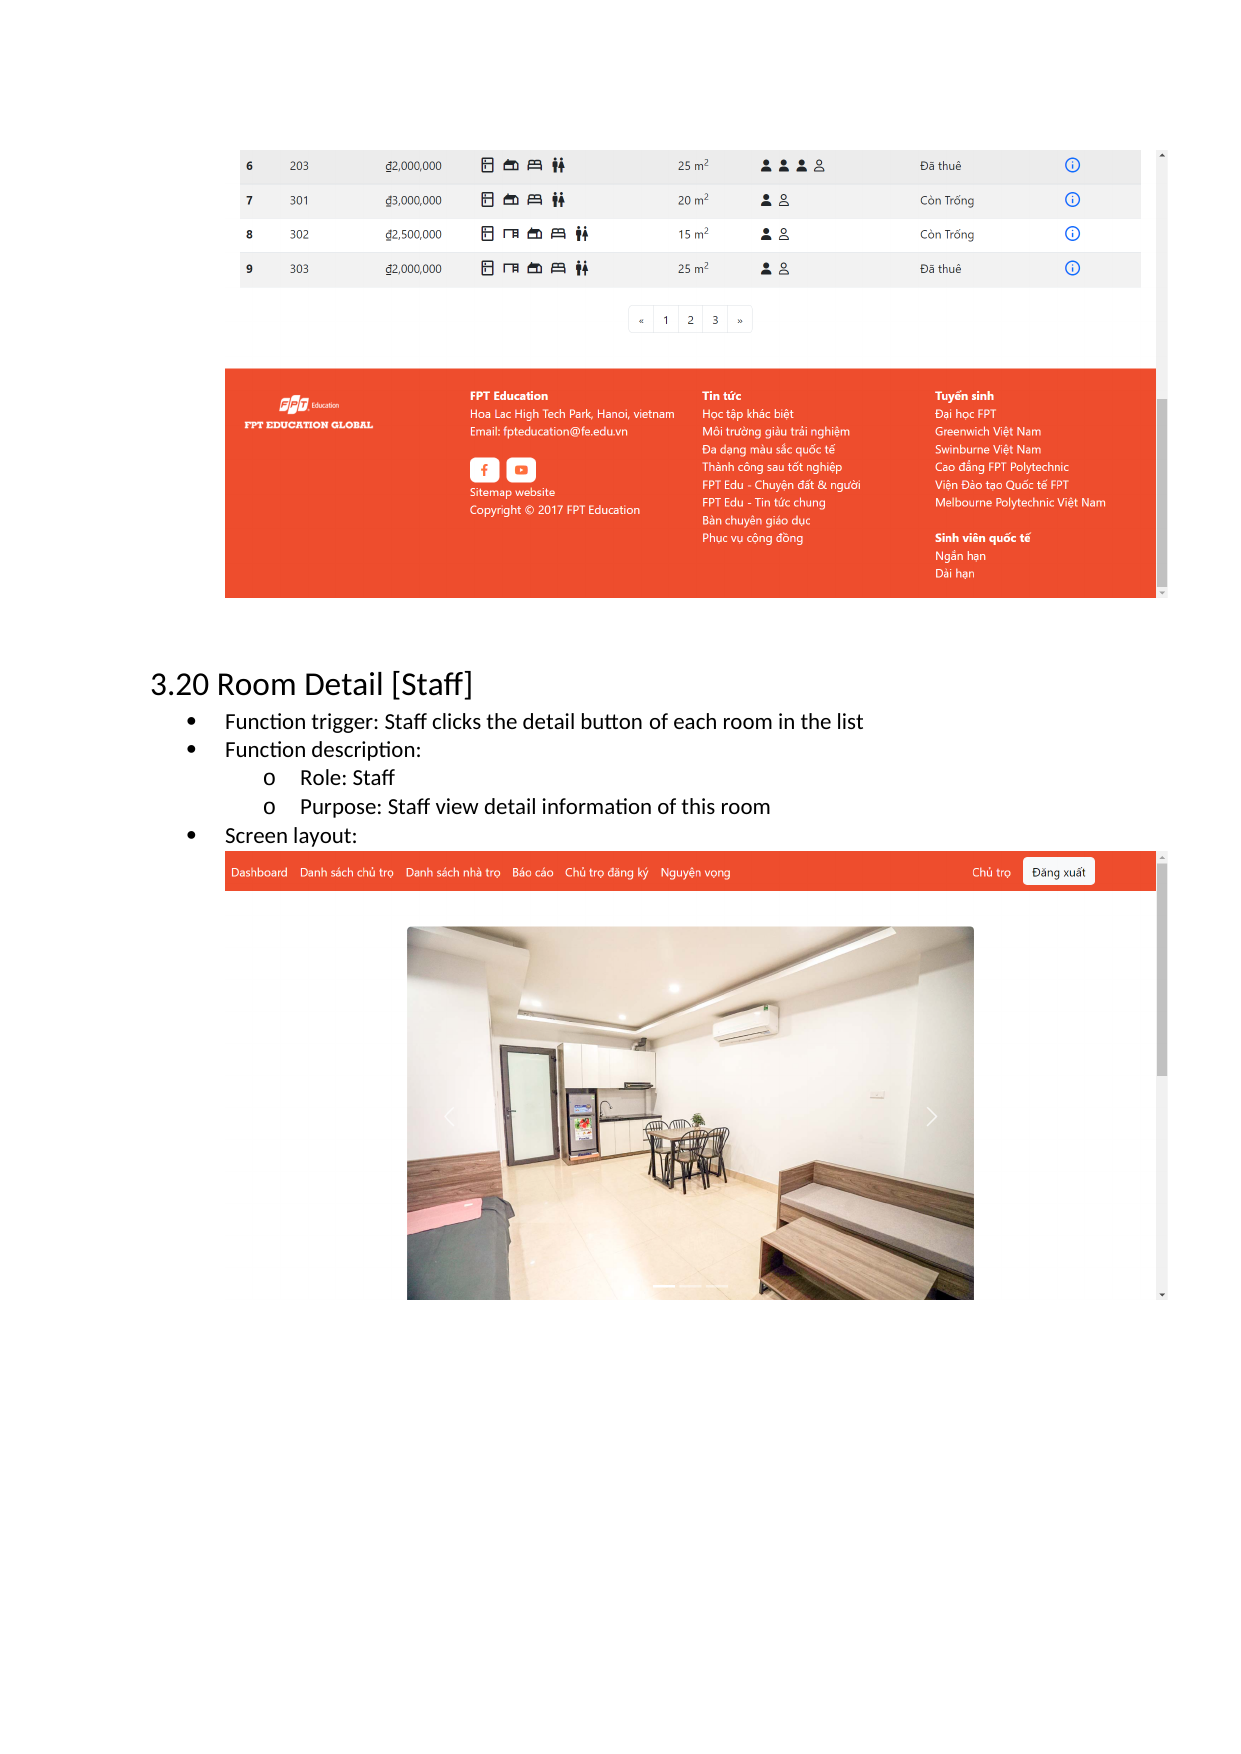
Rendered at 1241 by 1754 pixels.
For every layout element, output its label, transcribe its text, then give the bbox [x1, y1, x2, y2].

list Screen layout: [187, 821, 1093, 849]
picture [225, 150, 1168, 598]
subtitle 3.20 Room Detail [Staff] [150, 663, 1093, 704]
list Role: Staff [262, 763, 1093, 792]
list Purpose: Staff view detail information of this room [262, 792, 1093, 821]
list Function trigger: Staff clicks the detail button of each room in the list [187, 707, 1093, 735]
list Function description: [187, 735, 1093, 763]
picture [225, 851, 1168, 1300]
